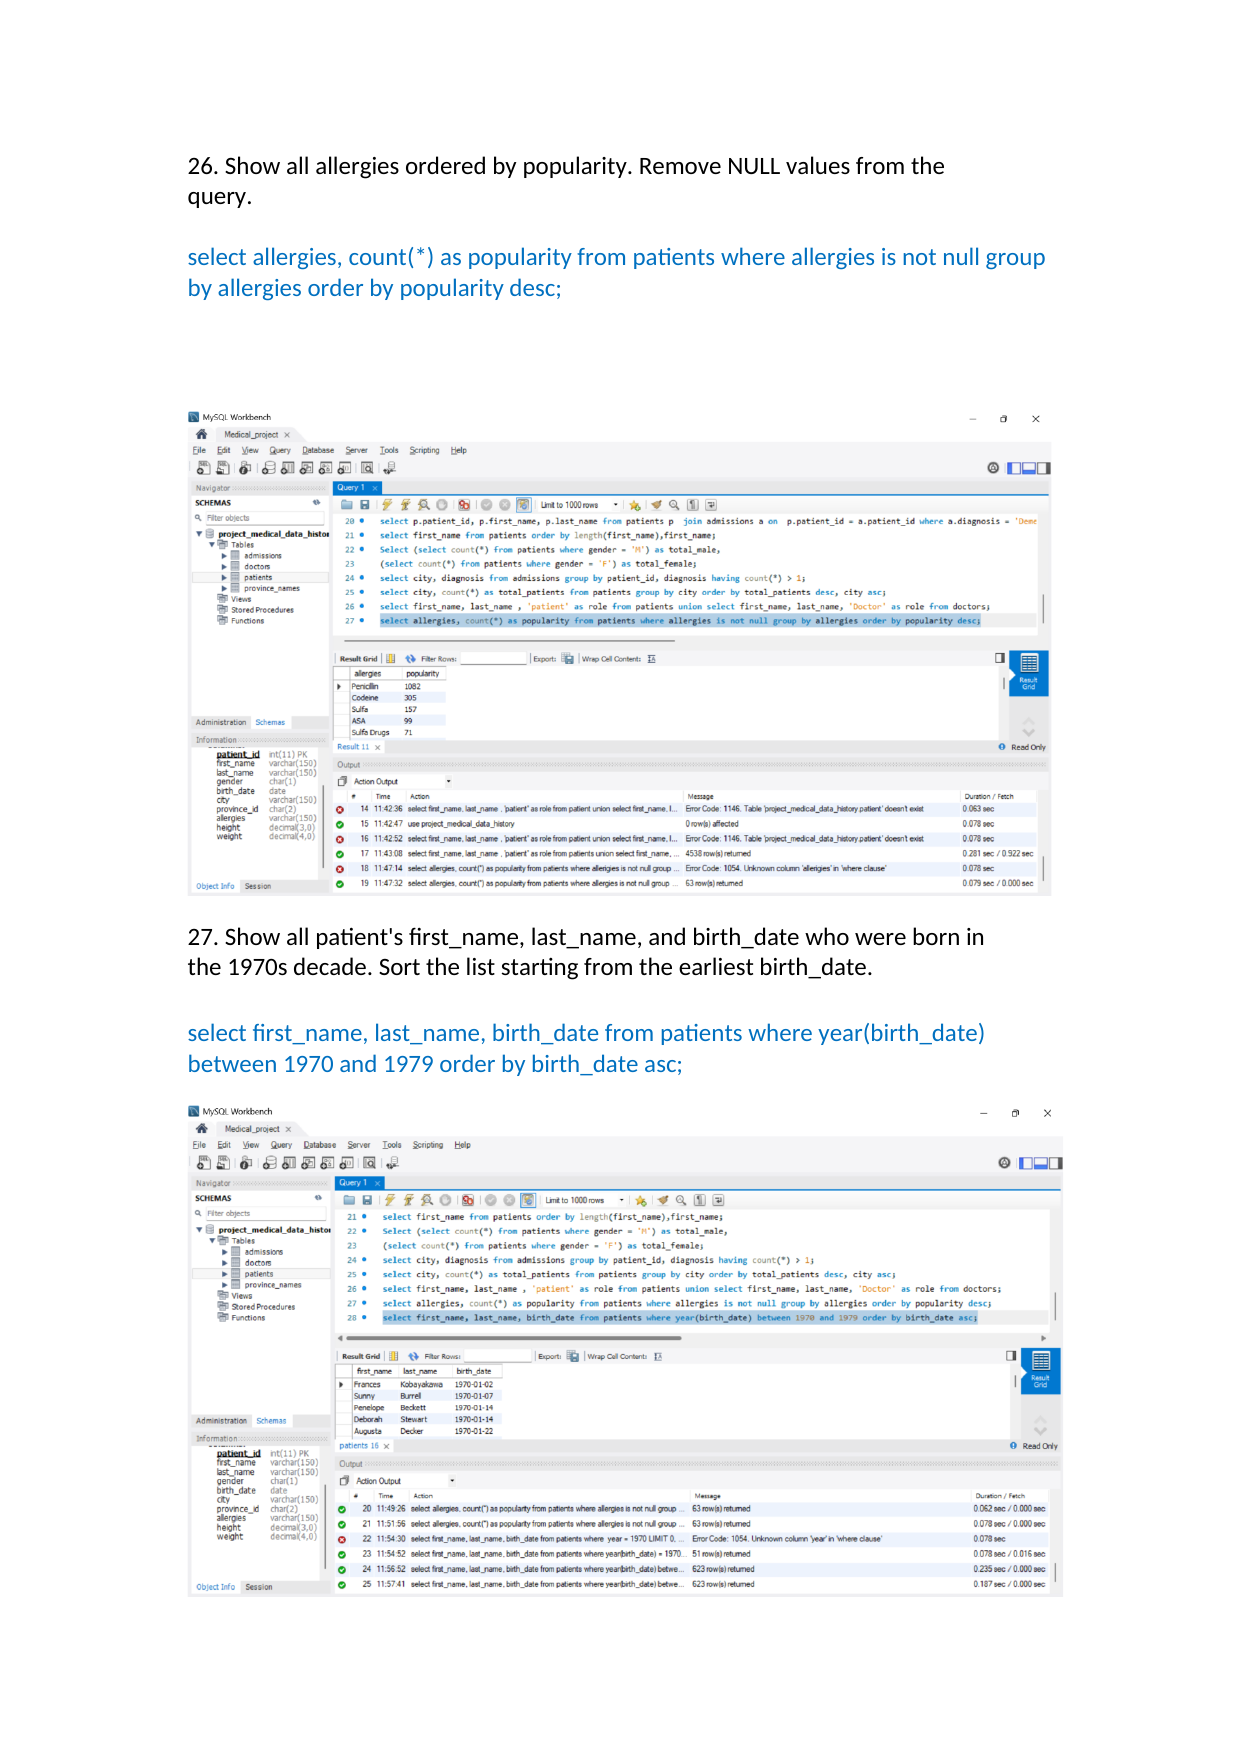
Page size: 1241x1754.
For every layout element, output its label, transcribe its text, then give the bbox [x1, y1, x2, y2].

picture [187, 1103, 1064, 1597]
text select first_name, last_name, birth_date from patients where year(birth_date) between 1970 and 1979 order by birth_date asc; [187, 1017, 1053, 1078]
text 26. Show all allergies ordered by popularity. Remove NULL values from the [187, 150, 1053, 181]
picture [187, 409, 1052, 896]
text 27. Show all patient's first_name, last_name, and birth_date who were born in [187, 921, 1053, 951]
text the 1970s decade. Sort the list starting from the earliest birth_date. [187, 951, 1053, 982]
text select allergies, count(*) as popularity from patients where allergies is not null group by allergies order by popularity desc; [187, 242, 1053, 303]
text query. [187, 181, 1053, 211]
